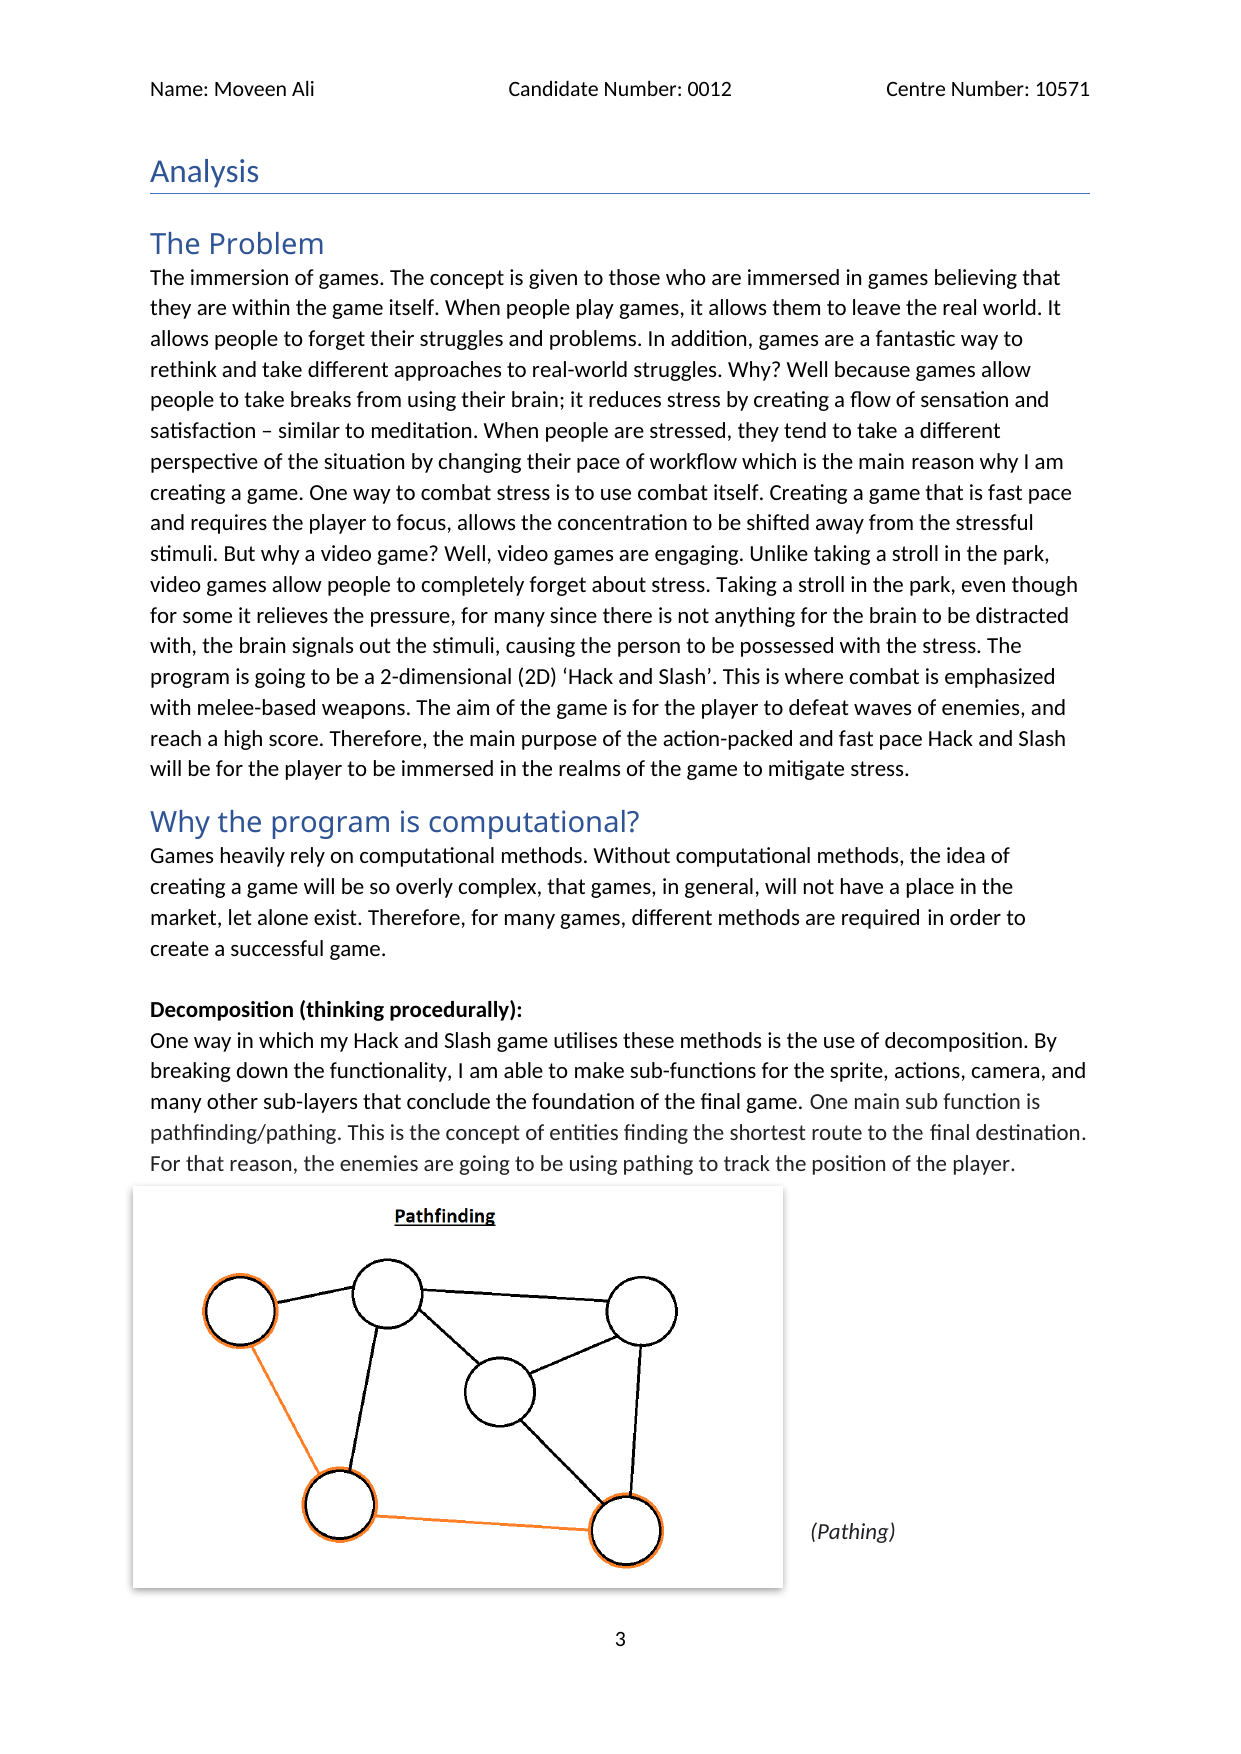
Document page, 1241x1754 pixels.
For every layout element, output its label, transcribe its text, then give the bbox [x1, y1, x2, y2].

text (Pathing) [788, 1517, 1090, 1546]
picture [148, 1201, 768, 1573]
subtitle The Problem [150, 223, 1090, 263]
subtitle Analysis [150, 150, 1090, 193]
text Games heavily rely on computational methods. Without computational methods, the idea of creating a game will be so overly complex, that games, in general, will not have a place in the market, let alone exist. Therefore, for many games, different methods are required in order to create a successful game. [150, 841, 1090, 962]
text One way in which my Hack and Slash game utilises these methods is the use of decomposition. By breaking down the functionality, I am able to make sub-functions for the sprite, actions, camera, and many other sub-layers that conclude the foundation of the final game. One main sub function is pathfinding/pathing. This is the concept of entities finding the shortest route to the final destination. For that reason, the enemies are going to be using pathing to track the position of the player. [150, 1026, 1090, 1177]
text The immersion of games. The concept is given to those who are immersed in games believing that they are within the game itself. When people play games, it allows them to leave the real world. It allows people to forget their struggles and problems. In addition, games are a fantastic way to rethink and take different approaches to real-world struggles. Why? Well because games allow people to take breaks from using their brain; it reduces stress by creating a flow of sensation and satisfaction – similar to meditation. When people are stressed, they tend to take a different perspective of the situation by changing their pace of workflow which is the main reason why I am creating a game. One way to combat stress is to use combat itself. Creating a game that is fast pace and requires the player to focus, allows the concentration to be shifted away from the stressful stimuli. But why a video game? Well, video games are engaging. Unlike taking a stroll in the park, video games allow people to completely forget about stress. Taking a stroll in the park, even though for some it relieves the pressure, for many since there is not anything for the brain to be distracted with, the brain signals out the stimuli, causing the person to be possessed with the stress. The program is going to be a 2-dimensional (2D) ‘Hack and Slash’. This is where combat is emphasized with melee-based weapons. The aim of the game is for the player to defeat waves of enemies, and reach a high score. Therefore, the main purpose of the action-packed and fast pace Hack and Slash will be for the player to be immersed in the realms of the game to mitigate stress. [150, 263, 1090, 782]
subtitle Why the program is computational? [150, 802, 1090, 841]
text Decomposition (thinking procedurally): [150, 995, 1090, 1023]
